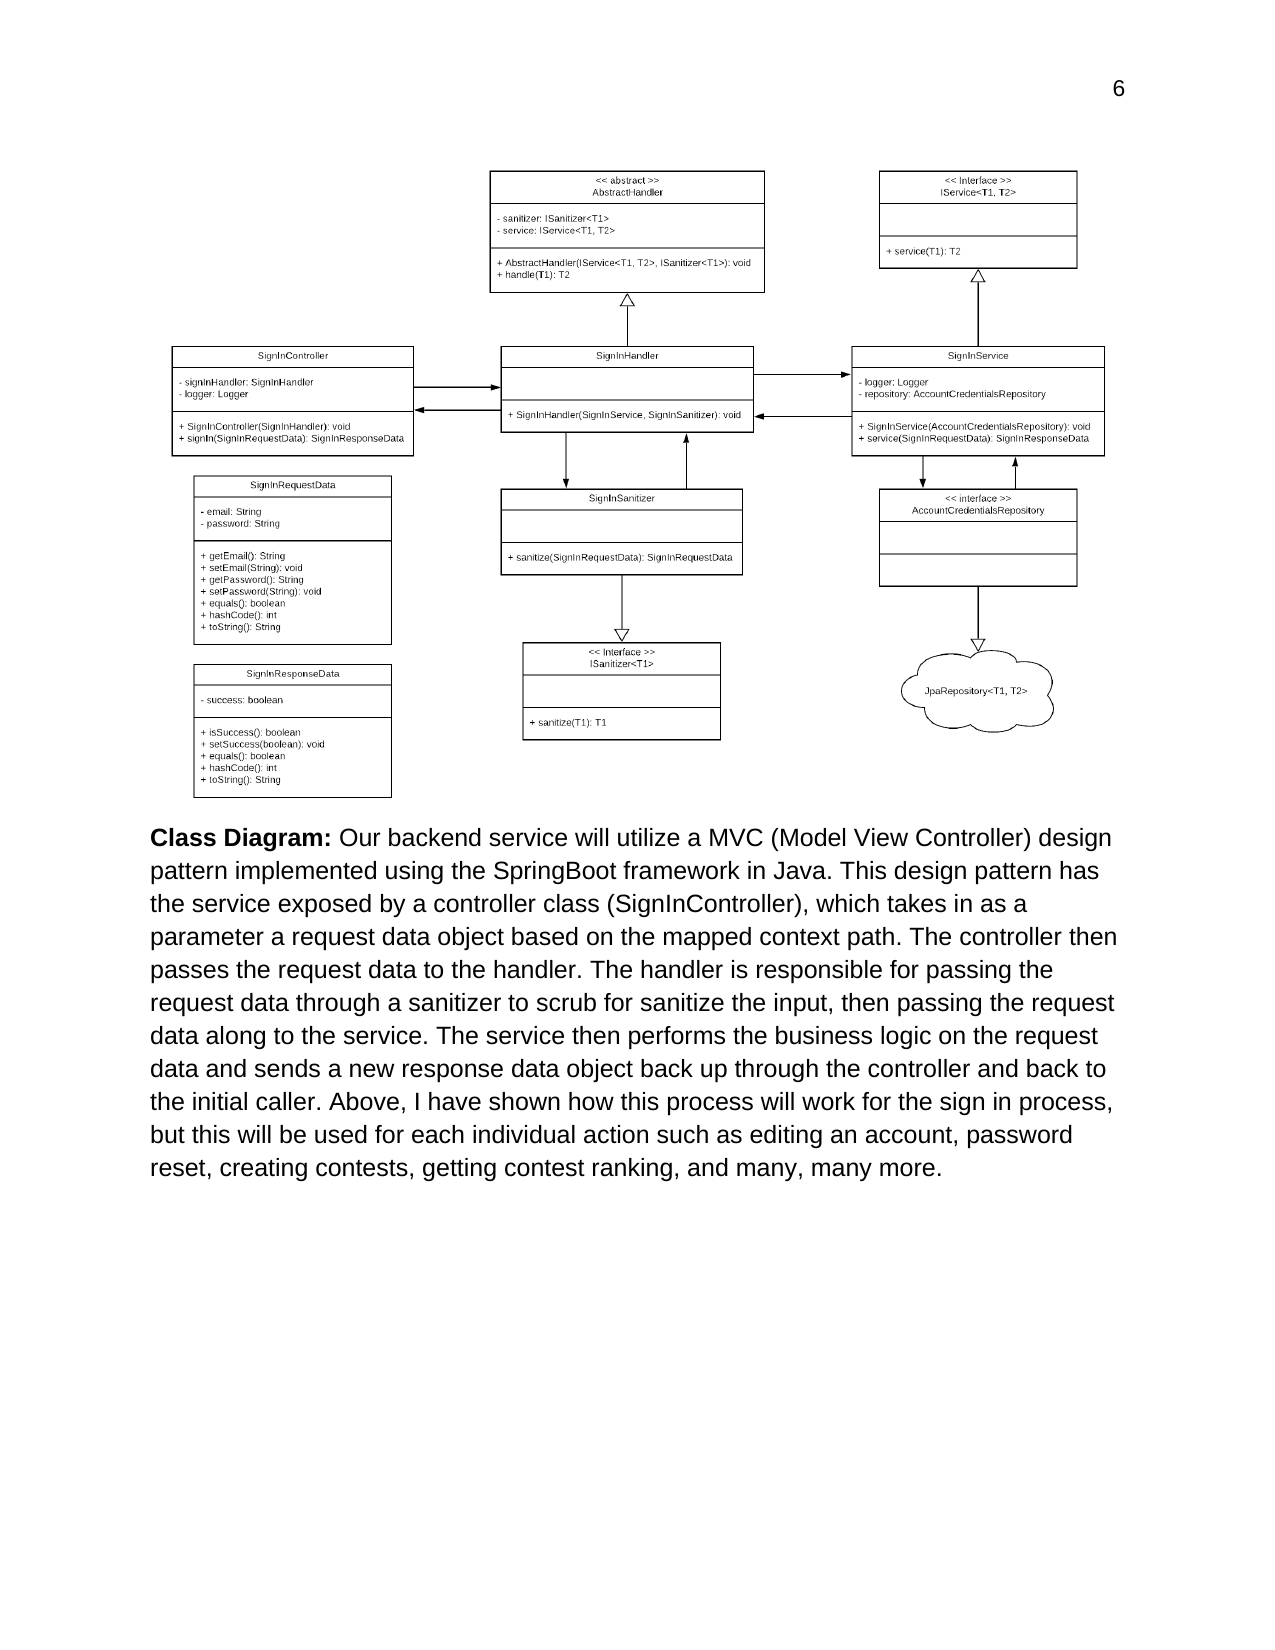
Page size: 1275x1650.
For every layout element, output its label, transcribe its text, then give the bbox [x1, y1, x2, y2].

picture [150, 150, 1125, 819]
text Class Diagram: Our backend service will utilize a MVC (Model View Controller) design pattern implemented using the SpringBoot framework in Java. This design pattern has the service exposed by a controller class (SignInController), which takes in as a parameter a request data object based on the mapped context path. The controller then passes the request data to the handler. The handler is responsible for passing the request data through a sanitizer to scrub for sanitize the input, then passing the request data along to the service. The service then performs the business logic on the request data and sends a new response data object back up through the controller and back to the initial caller. Above, I have shown how this process will work for the sign in process, but this will be used for each individual action such as editing an account, password reset, creating contests, getting contest ranking, and many, many more. [150, 823, 1125, 1212]
